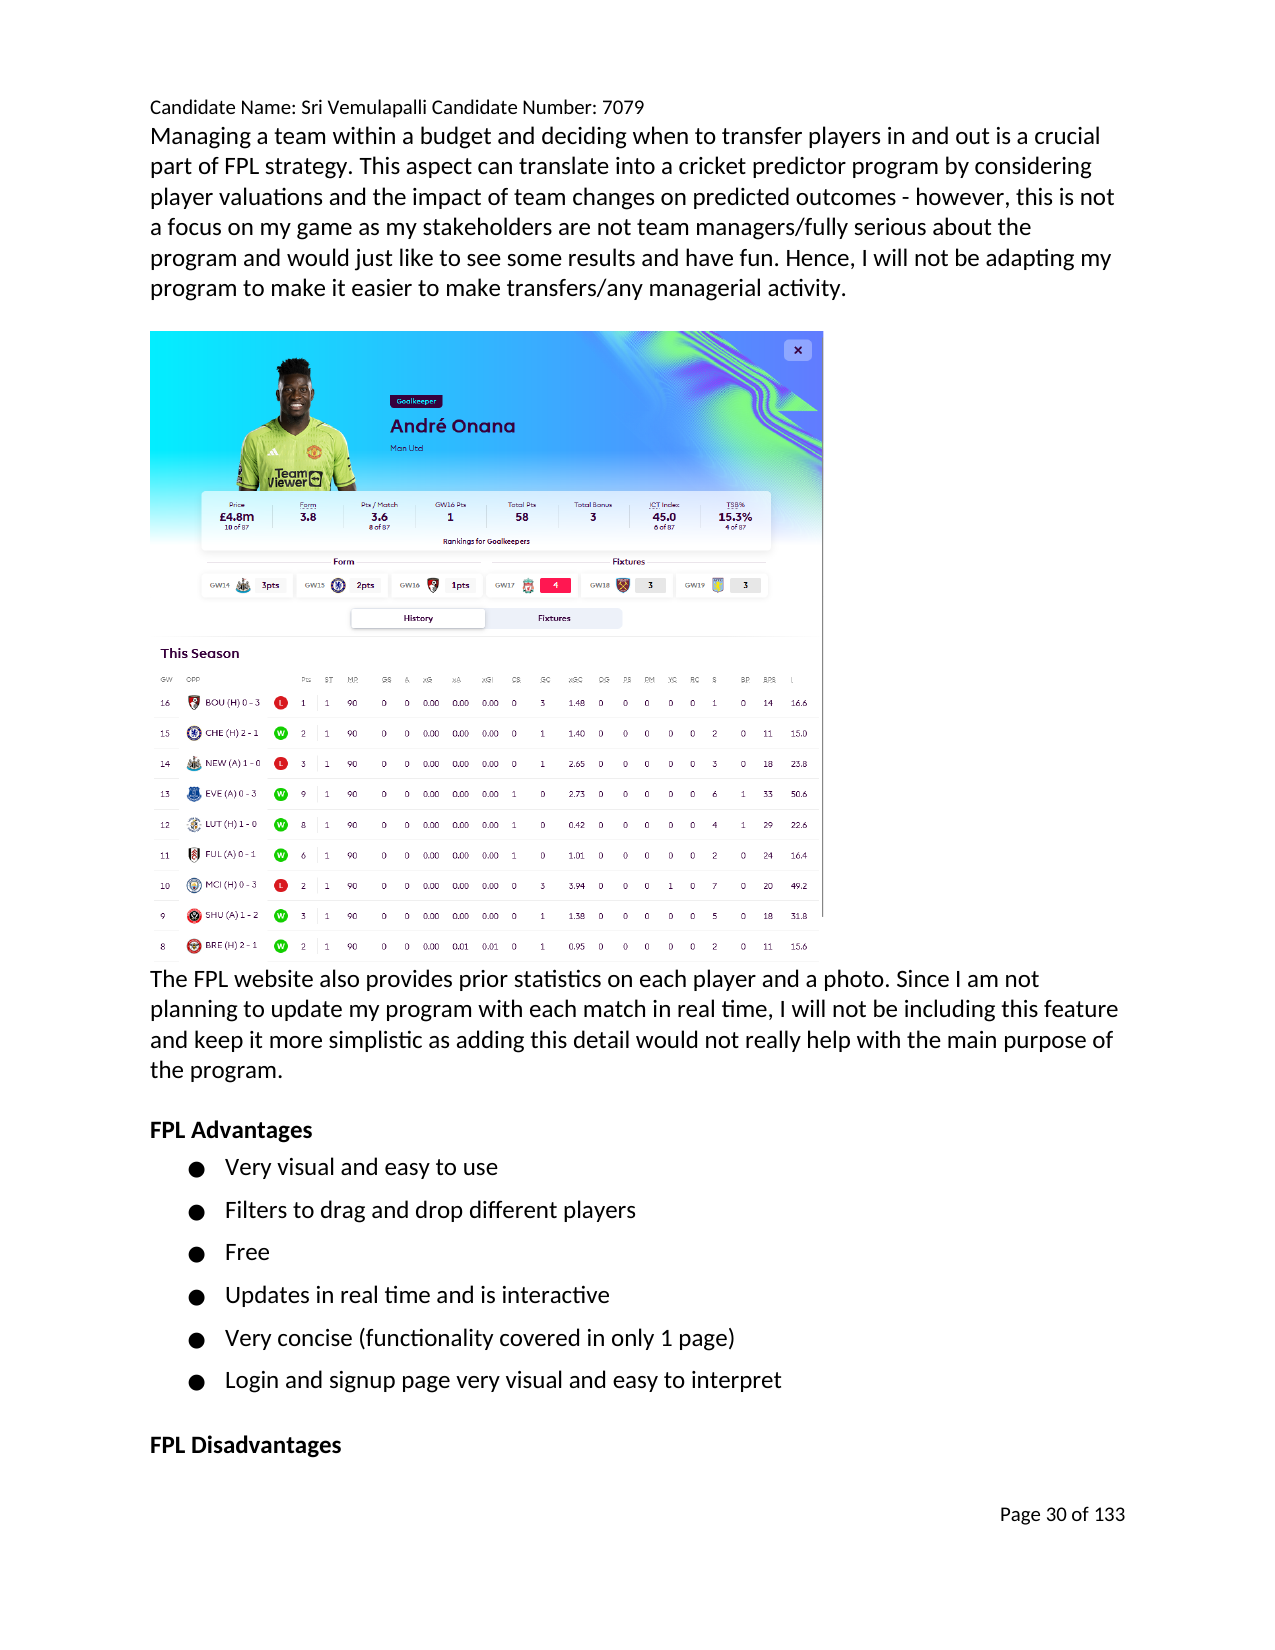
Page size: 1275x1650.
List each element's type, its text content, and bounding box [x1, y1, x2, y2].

list Free [187, 1230, 1125, 1273]
list Very concise (functionality covered in only 1 page) [187, 1315, 1125, 1358]
picture [150, 331, 824, 964]
list Login and signup page very visual and easy to interpret [187, 1358, 1125, 1401]
list Filters to drag and drop different players [187, 1187, 1125, 1230]
text Managing a team within a budget and deciding when to transfer players in and out is a crucial part of FPL strategy. This aspect can translate into a cricket predictor program by considering player valuations and the impact of team changes on predicted outcomes - however, this is not a focus on my game as my stakeholders are not team managers/fully serious about the program and would just like to see some results and have fun. Hence, I will not be adapting my program to make it easier to make transfers/any managerial activity. [150, 120, 1125, 303]
list Very visual and easy to use [187, 1144, 1125, 1187]
list Updates in real time and is interactive [187, 1273, 1125, 1315]
text The FPL website also provides prior statistics on each player and a photo. Since I am not planning to update my program with each match in real time, I will not be including this feature and keep it more simplistic as adding this detail would not really help with the main purpose of the program. [150, 963, 1125, 1085]
text FPL Disadvantages [150, 1429, 1125, 1460]
text FPL Advantages [150, 1114, 1125, 1144]
